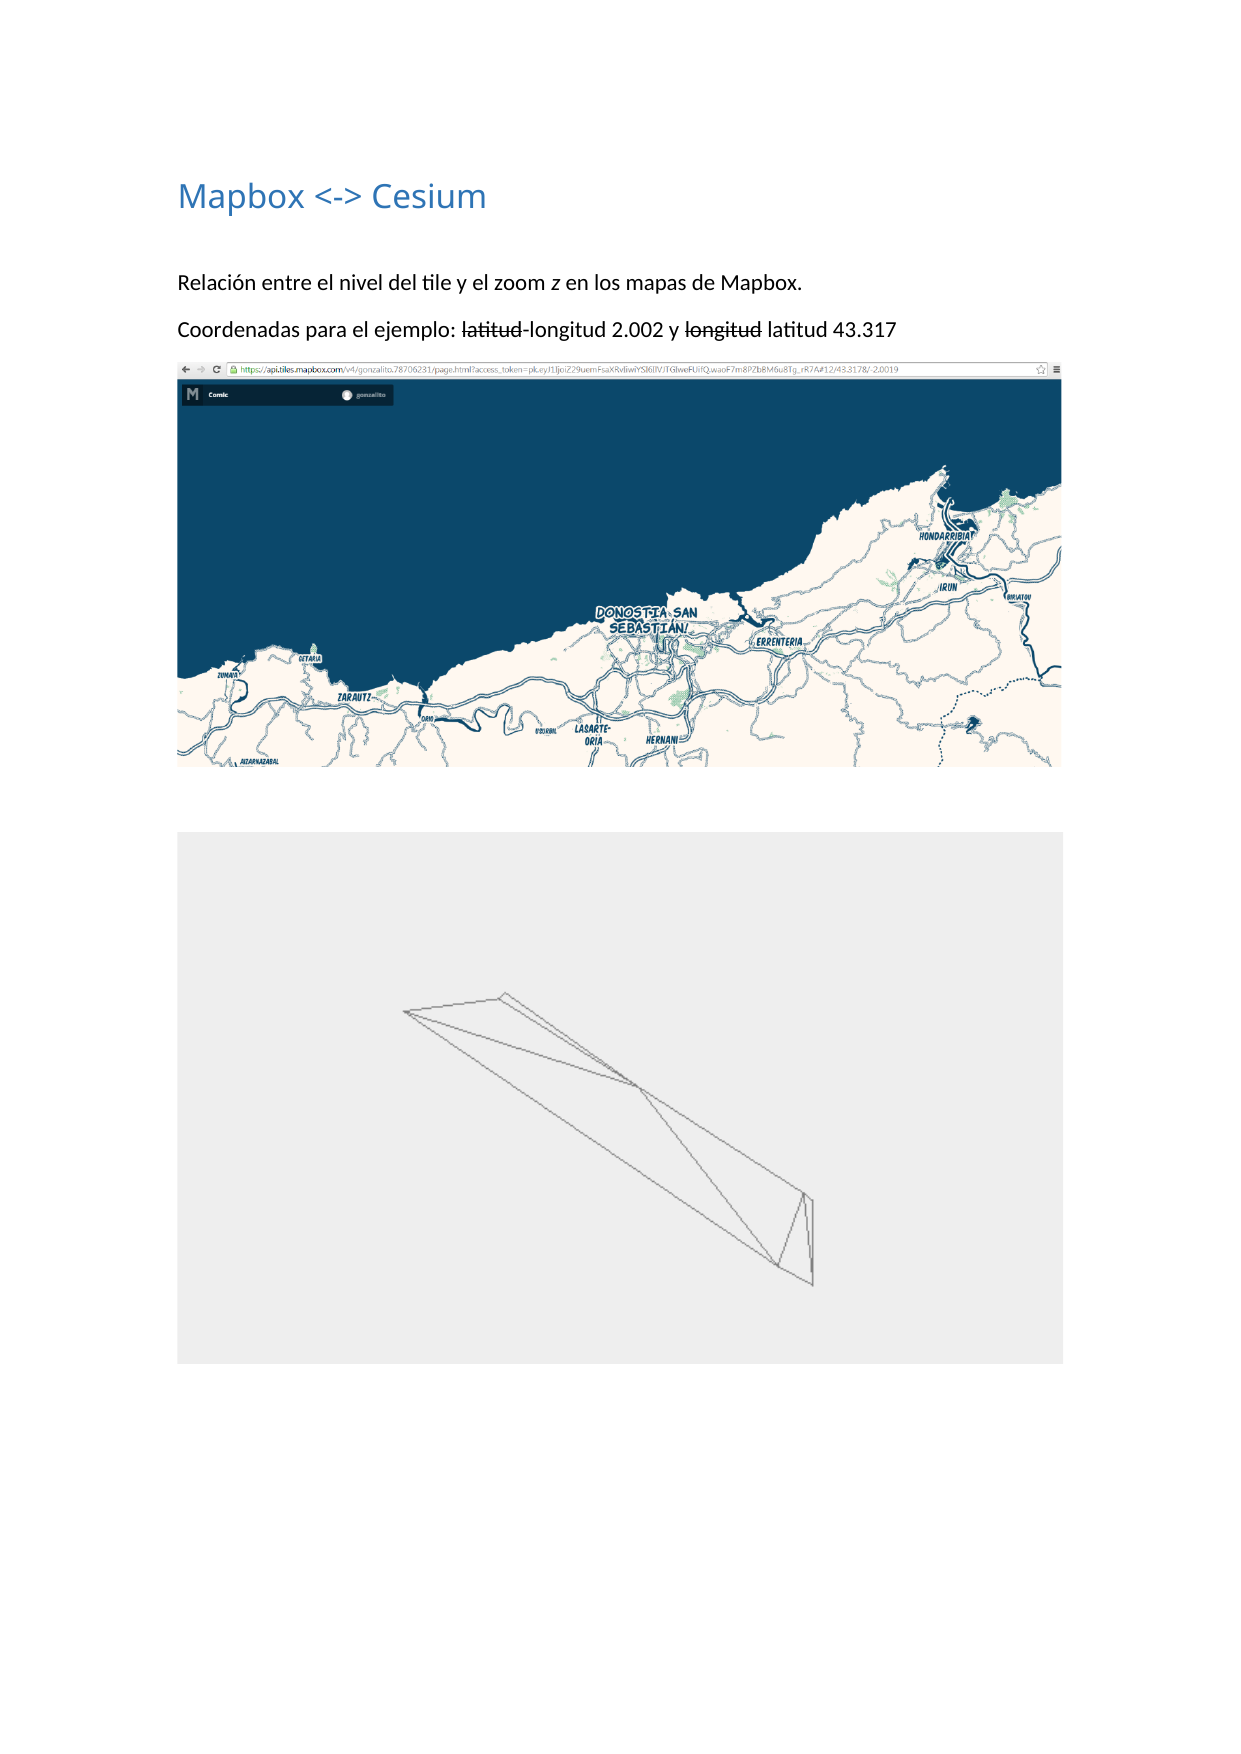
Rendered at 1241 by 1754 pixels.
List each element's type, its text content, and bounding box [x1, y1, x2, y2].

subtitle Mapbox <-> Cesium [177, 173, 1063, 218]
picture [177, 362, 1062, 767]
text Coordenadas para el ejemplo: latitud-longitud 2.002 y longitud latitud 43.317 [177, 315, 1063, 343]
text Relación entre el nivel del tile y el zoom z en los mapas de Mapbox. [177, 268, 1063, 296]
picture [177, 832, 1064, 1364]
